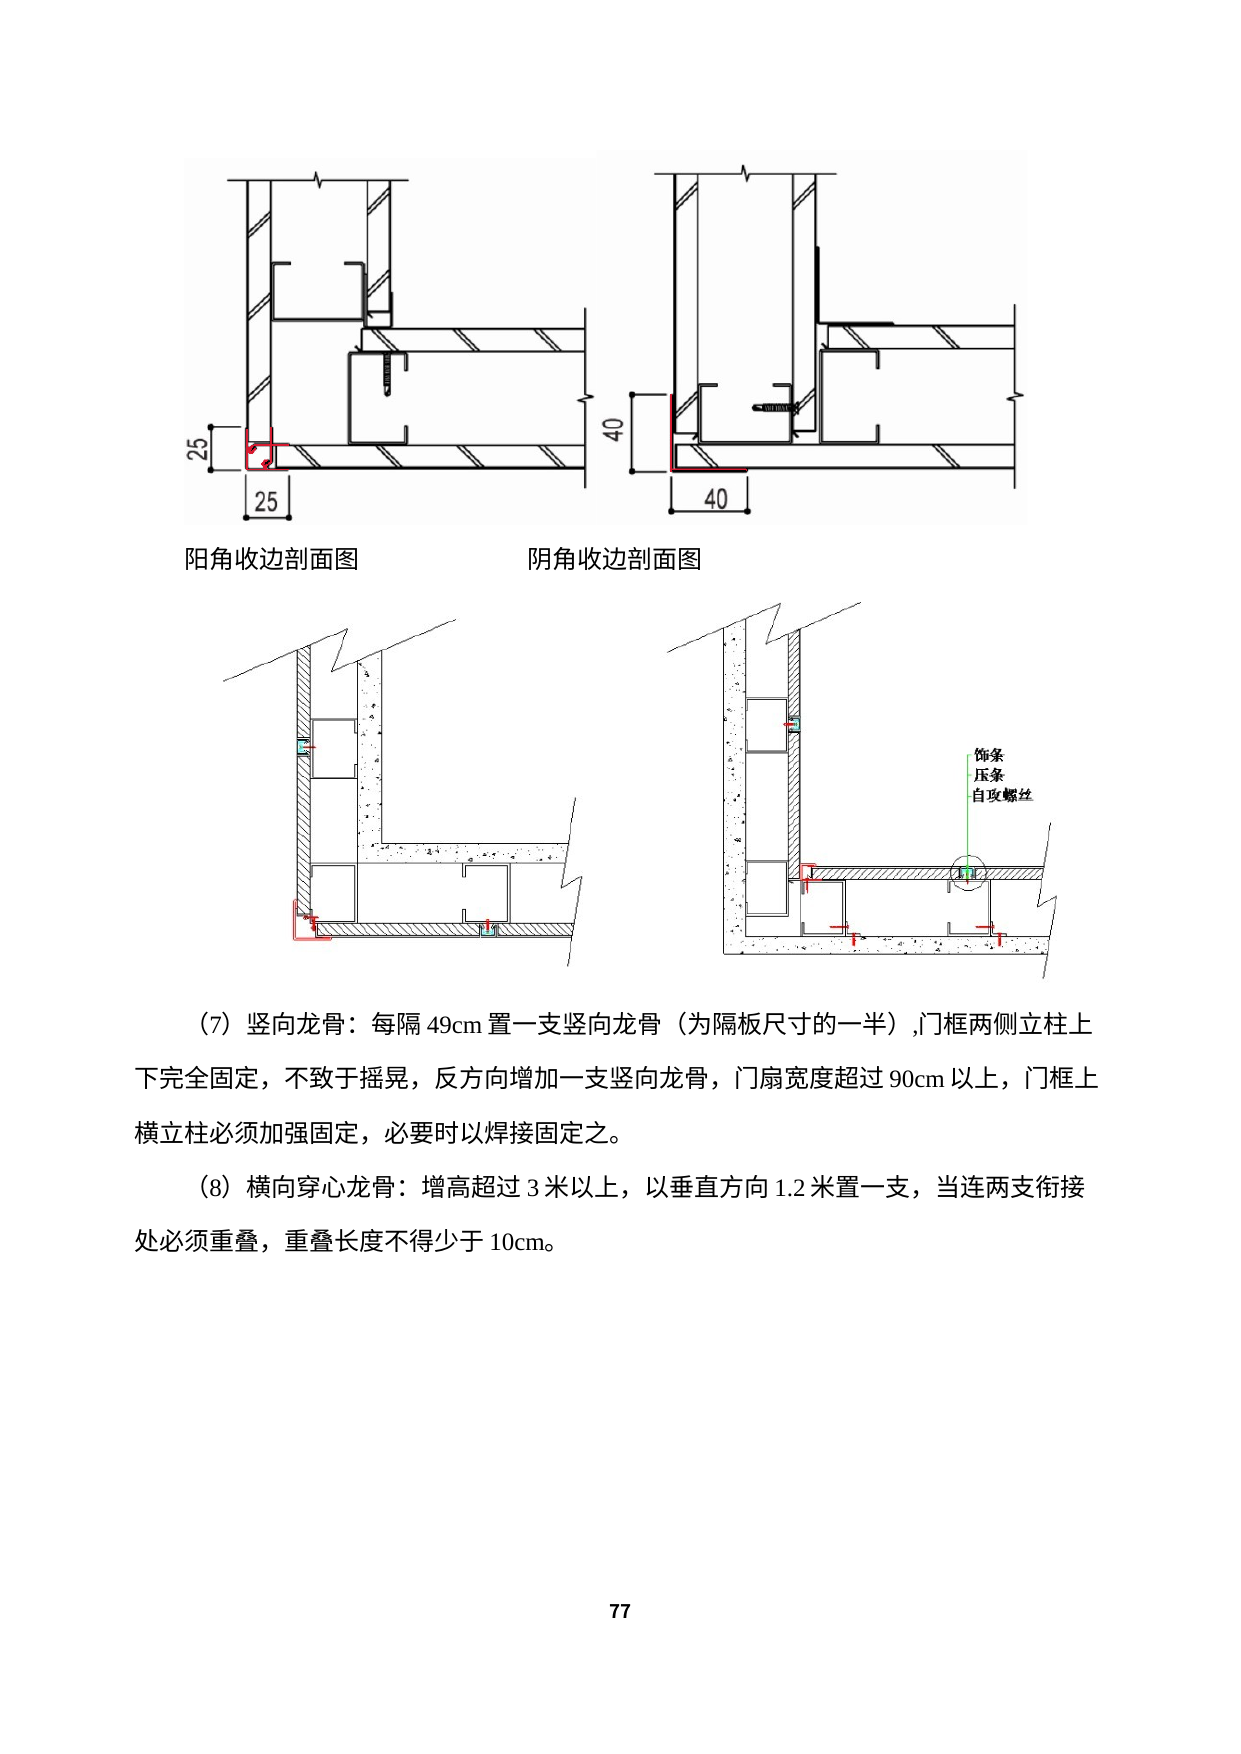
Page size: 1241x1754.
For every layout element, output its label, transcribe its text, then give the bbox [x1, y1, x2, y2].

picture [184, 593, 1082, 990]
picture [184, 150, 1028, 525]
text （7）竖向龙骨：每隔49cm置一支竖向龙骨（为隔板尺寸的一半）,门框两侧立柱上下完全固定，不致于摇晃，反方向增加一支竖向龙骨，门扇宽度超过90cm以上，门框上横立柱必须加强固定，必要时以焊接固定之。 [134, 1004, 1106, 1149]
text 阳角收边剖面图 阴角收边剖面图 [134, 539, 1106, 576]
text （8）横向穿心龙骨：增高超过3米以上，以垂直方向1.2米置一支，当连两支衔接处必须重叠，重叠长度不得少于10cm。 [134, 1167, 1106, 1258]
